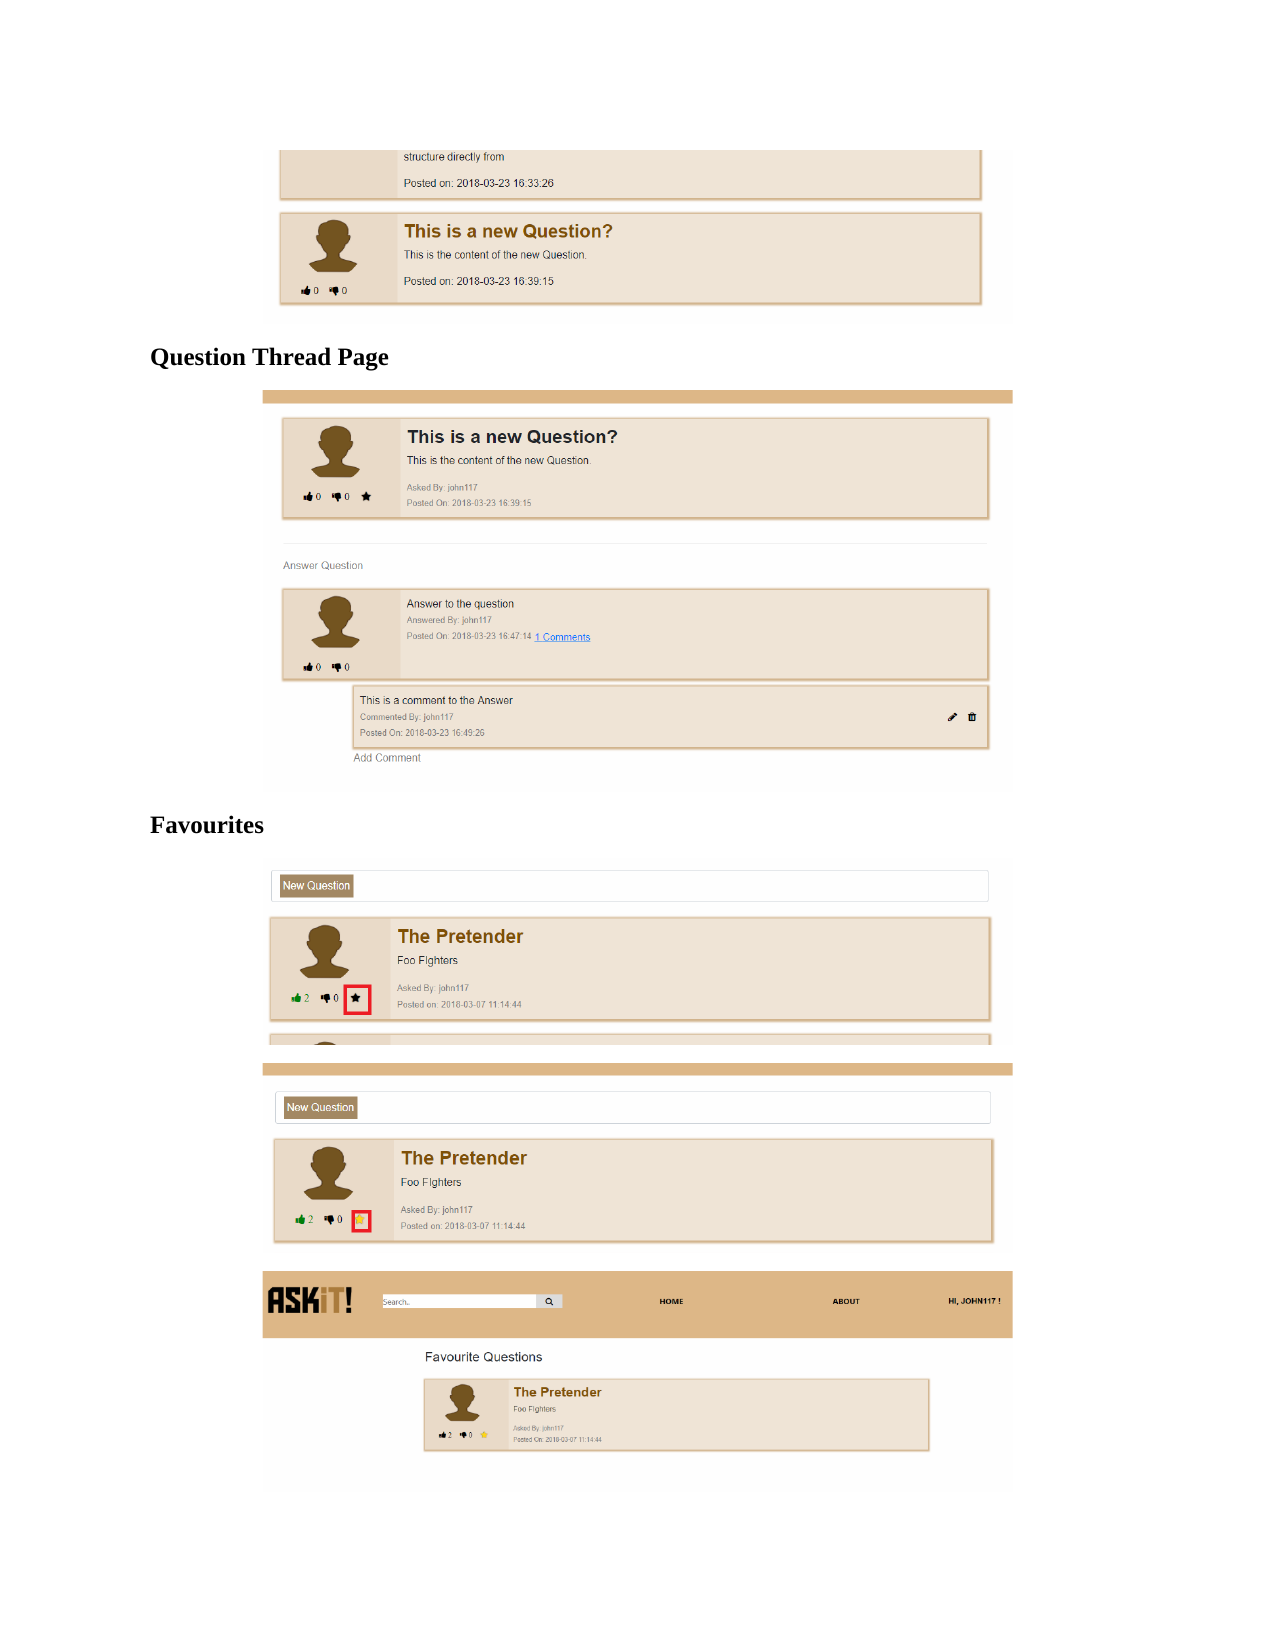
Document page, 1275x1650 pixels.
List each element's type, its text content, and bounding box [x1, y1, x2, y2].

picture [262, 858, 1013, 1045]
text Favourites [150, 811, 1125, 839]
text Question Thread Page [150, 342, 1125, 371]
picture [262, 1271, 1013, 1492]
picture [262, 390, 1013, 792]
picture [262, 150, 1013, 324]
picture [262, 1063, 1013, 1253]
